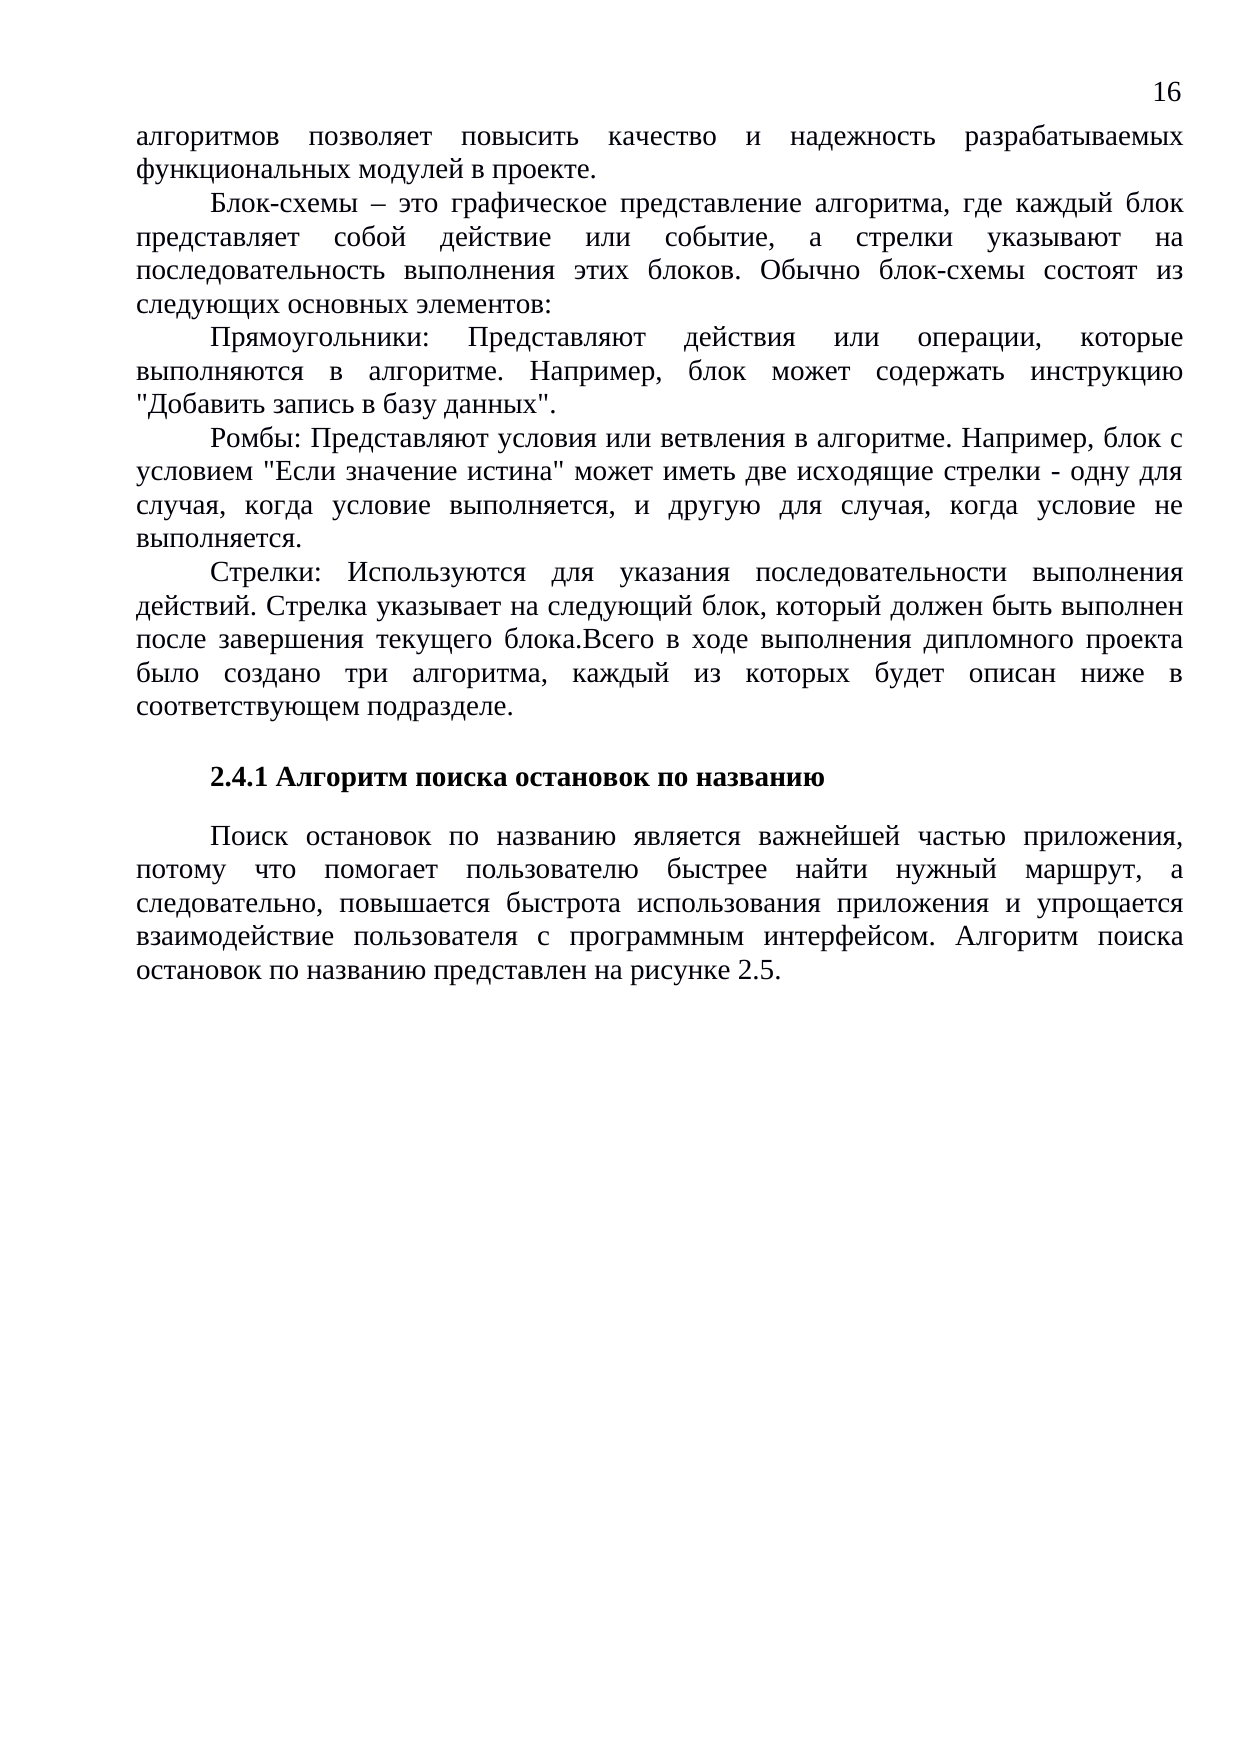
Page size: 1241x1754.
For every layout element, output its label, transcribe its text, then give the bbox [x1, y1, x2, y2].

text Ромбы: Представляют условия или ветвления в алгоритме. Например, блок с условием "Если значение истина" может иметь две исходящие стрелки - одну для случая, когда условие выполняется, и другую для случая, когда условие не выполняется. [136, 420, 1184, 554]
subtitle 2.4.1 Алгоритм поиска остановок по названию [136, 759, 1181, 793]
text Прямоугольники: Представляют действия или операции, которые выполняются в алгоритме. Например, блок может содержать инструкцию "Добавить запись в базу данных". [136, 319, 1184, 420]
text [136, 118, 1184, 185]
text Блок-схемы – это графическое представление алгоритма, где каждый блок представляет собой действие или событие, а стрелки указывают на последовательность выполнения этих блоков. Обычно блок-схемы состоят из следующих основных элементов: [136, 185, 1184, 319]
text Поиск остановок по названию является важнейшей частью приложения, потому что помогает пользователю быстрее найти нужный маршрут, а следовательно, повышается быстрота использования приложения и упрощается взаимодействие пользователя с программным интерфейсом. Алгоритм поиска остановок по названию представлен на рисунке 2.5. [136, 818, 1184, 986]
text Стрелки: Используются для указания последовательности выполнения действий. Стрелка указывает на следующий блок, который должен быть выполнен после завершения текущего блока.Всего в ходе выполнения дипломного проекта было создано три алгоритма, каждый из которых будет описан ниже в соответствующем подразделе. [136, 554, 1184, 722]
